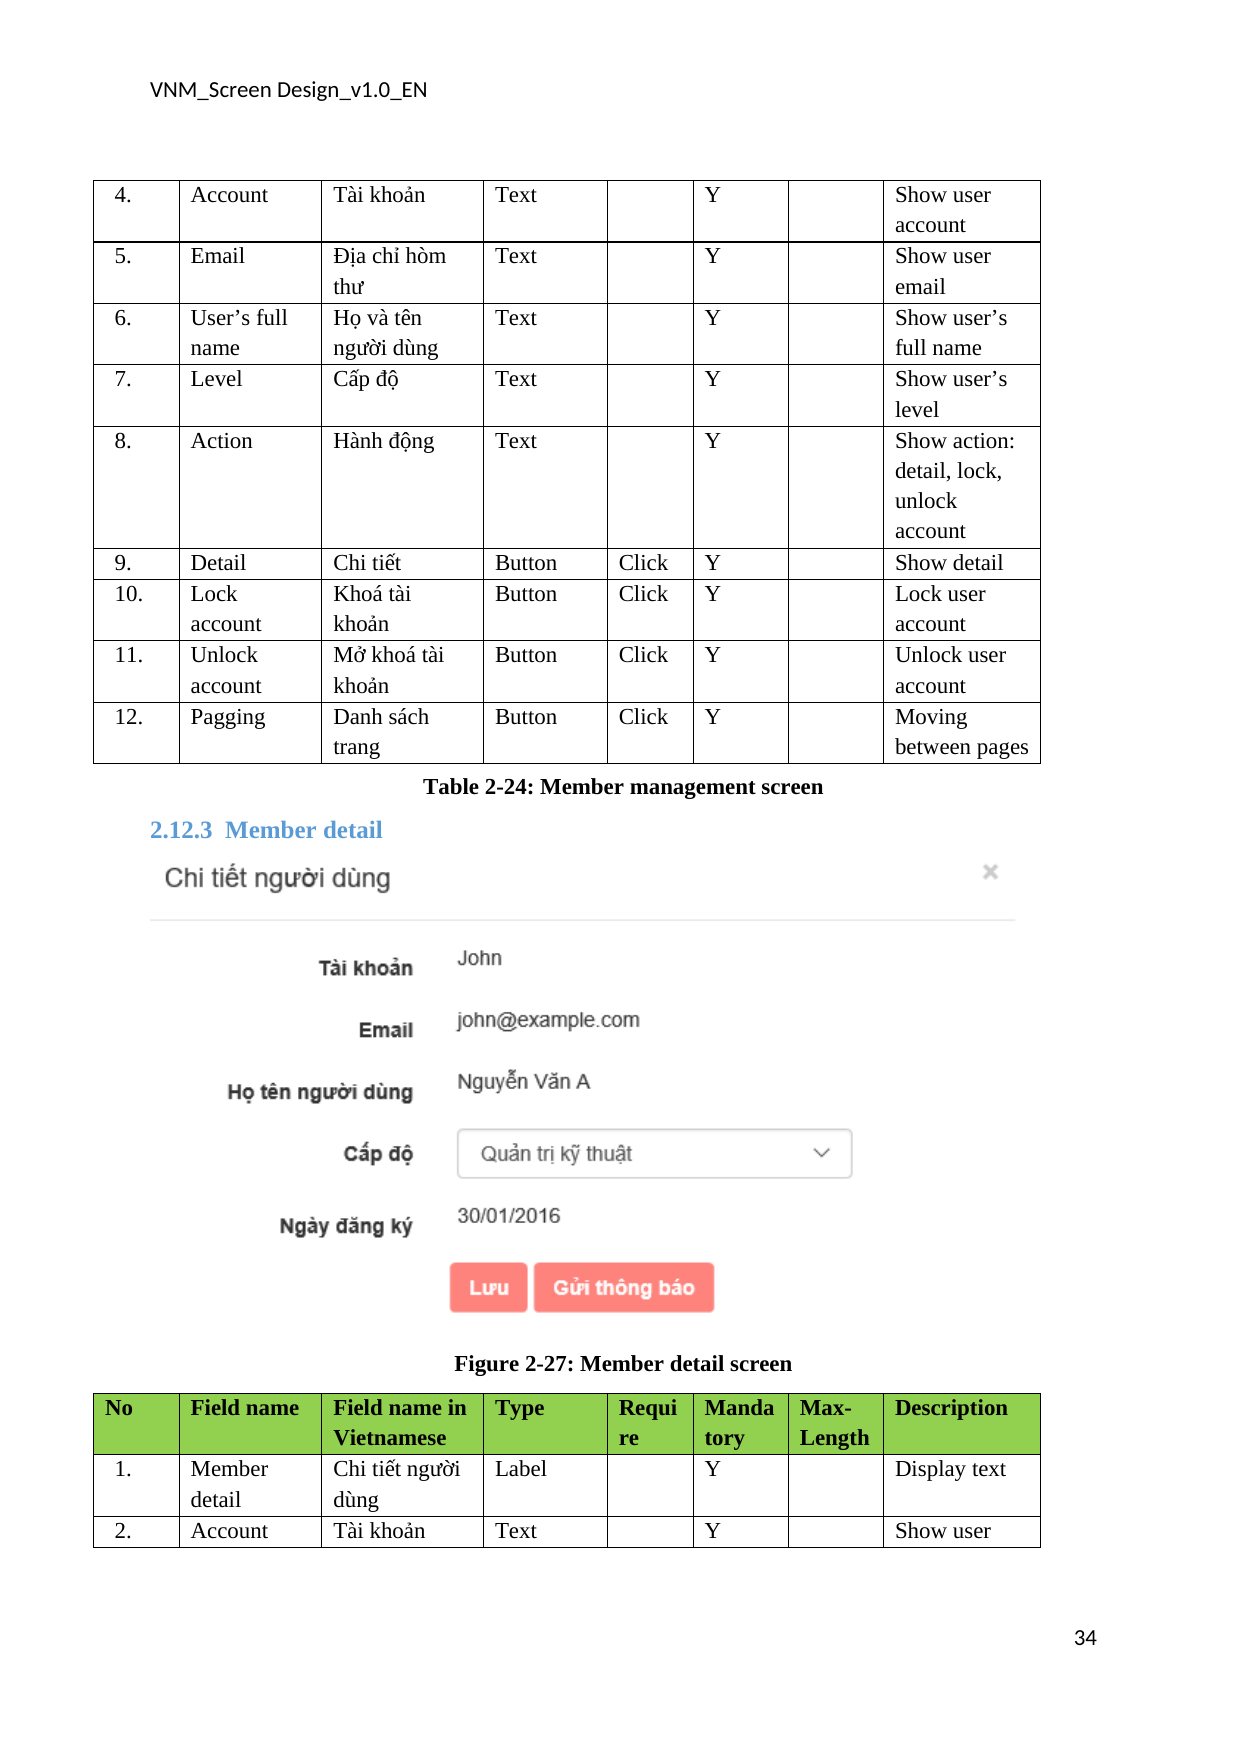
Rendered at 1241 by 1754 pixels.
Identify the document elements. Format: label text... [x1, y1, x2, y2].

table_cell Y [694, 304, 788, 364]
table_cell Mở khoá tài khoản [322, 641, 483, 702]
table_cell Click [608, 703, 693, 763]
table_cell [789, 549, 883, 579]
table_cell Text [484, 1517, 607, 1547]
table_cell Unlock user account [884, 641, 1040, 702]
table_cell Pagging [180, 703, 321, 763]
table_cell [789, 427, 883, 548]
table_cell Text [484, 427, 607, 548]
table_cell Khoá tài khoản [322, 580, 483, 640]
table_cell Label [484, 1455, 607, 1516]
table_cell 2. [94, 1517, 179, 1547]
table_cell [789, 580, 883, 640]
table_cell Button [484, 549, 607, 579]
table_cell Click [608, 641, 693, 702]
table_cell Y [694, 243, 788, 303]
table_cell Y [694, 365, 788, 426]
table_cell Y [694, 427, 788, 548]
table_cell Detail [180, 549, 321, 579]
table_cell Account [180, 181, 321, 241]
table_cell Moving between pages [884, 703, 1040, 763]
table_cell Y [694, 1455, 788, 1516]
table_header Mandatory [694, 1394, 788, 1454]
table_cell [608, 181, 693, 241]
table_cell [789, 243, 883, 303]
table_header No [94, 1394, 179, 1454]
table_cell Text [484, 243, 607, 303]
text Table 2-24: Member management screen [150, 773, 1097, 799]
table_cell Y [694, 181, 788, 241]
table_cell Tài khoản [322, 1517, 483, 1547]
table_cell Chi tiết [322, 549, 483, 579]
table_cell [608, 1455, 693, 1516]
table_header Description [884, 1394, 1040, 1454]
table_cell Tài khoản [322, 181, 483, 241]
table_cell Level [180, 365, 321, 426]
table_cell Show user email [884, 243, 1040, 303]
table_cell [608, 243, 693, 303]
table_cell Display text [884, 1455, 1040, 1516]
table_cell Show user’s full name [884, 304, 1040, 364]
table_cell Show action: detail, lock, unlock account [884, 427, 1040, 548]
table_cell Button [484, 703, 607, 763]
table_cell Button [484, 641, 607, 702]
table_cell [789, 641, 883, 702]
table_cell 12. [94, 703, 179, 763]
table_cell [789, 181, 883, 241]
table_cell User’s full name [180, 304, 321, 364]
text Figure 2-27: Member detail screen [150, 1350, 1097, 1377]
table_cell Text [484, 365, 607, 426]
table_cell 5. [94, 243, 179, 303]
table_cell Text [484, 181, 607, 241]
table_cell Account [180, 1517, 321, 1547]
table_cell 8. [94, 427, 179, 548]
table_cell Email [180, 243, 321, 303]
table_cell Y [694, 703, 788, 763]
table_cell Hành động [322, 427, 483, 548]
table_cell [789, 304, 883, 364]
table_cell Lock user account [884, 580, 1040, 640]
table_cell Show user account [884, 181, 1040, 241]
table_cell 1. [94, 1455, 179, 1516]
table_cell [608, 1517, 693, 1547]
table_cell [608, 427, 693, 548]
table_cell [608, 304, 693, 364]
table_cell 4. [94, 181, 179, 241]
picture [150, 846, 1016, 1332]
table_header Type [484, 1394, 607, 1454]
table_cell Y [694, 580, 788, 640]
table_cell Action [180, 427, 321, 548]
table_cell Click [608, 549, 693, 579]
table_cell Show user’s level [884, 365, 1040, 426]
table_cell 11. [94, 641, 179, 702]
table_header Field name in Vietnamese [322, 1394, 483, 1454]
table_cell Lock account [180, 580, 321, 640]
subtitle Member detail [150, 815, 1097, 844]
table_cell Chi tiết người dùng [322, 1455, 483, 1516]
table_cell Cấp độ [322, 365, 483, 426]
table_cell 7. [94, 365, 179, 426]
table_cell 10. [94, 580, 179, 640]
table_cell Button [484, 580, 607, 640]
table_cell [789, 365, 883, 426]
table_cell Text [484, 304, 607, 364]
table_cell Y [694, 549, 788, 579]
table_cell [608, 365, 693, 426]
table_cell 9. [94, 549, 179, 579]
table_cell Địa chỉ hòm thư [322, 243, 483, 303]
table_cell Click [608, 580, 693, 640]
table_header Require [608, 1394, 693, 1454]
table_cell [789, 1517, 883, 1547]
table_cell Unlock account [180, 641, 321, 702]
table_cell [789, 1455, 883, 1516]
table_cell Y [694, 1517, 788, 1547]
table_header Field name [180, 1394, 321, 1454]
table_cell Show user account [884, 1517, 1040, 1547]
table_cell Member detail [180, 1455, 321, 1516]
table_cell Show detail [884, 549, 1040, 579]
table_cell Họ và tên người dùng [322, 304, 483, 364]
table_header Max-Length [789, 1394, 883, 1454]
table_cell Danh sách trang [322, 703, 483, 763]
table_cell [789, 703, 883, 763]
table_cell Y [694, 641, 788, 702]
table_cell 6. [94, 304, 179, 364]
